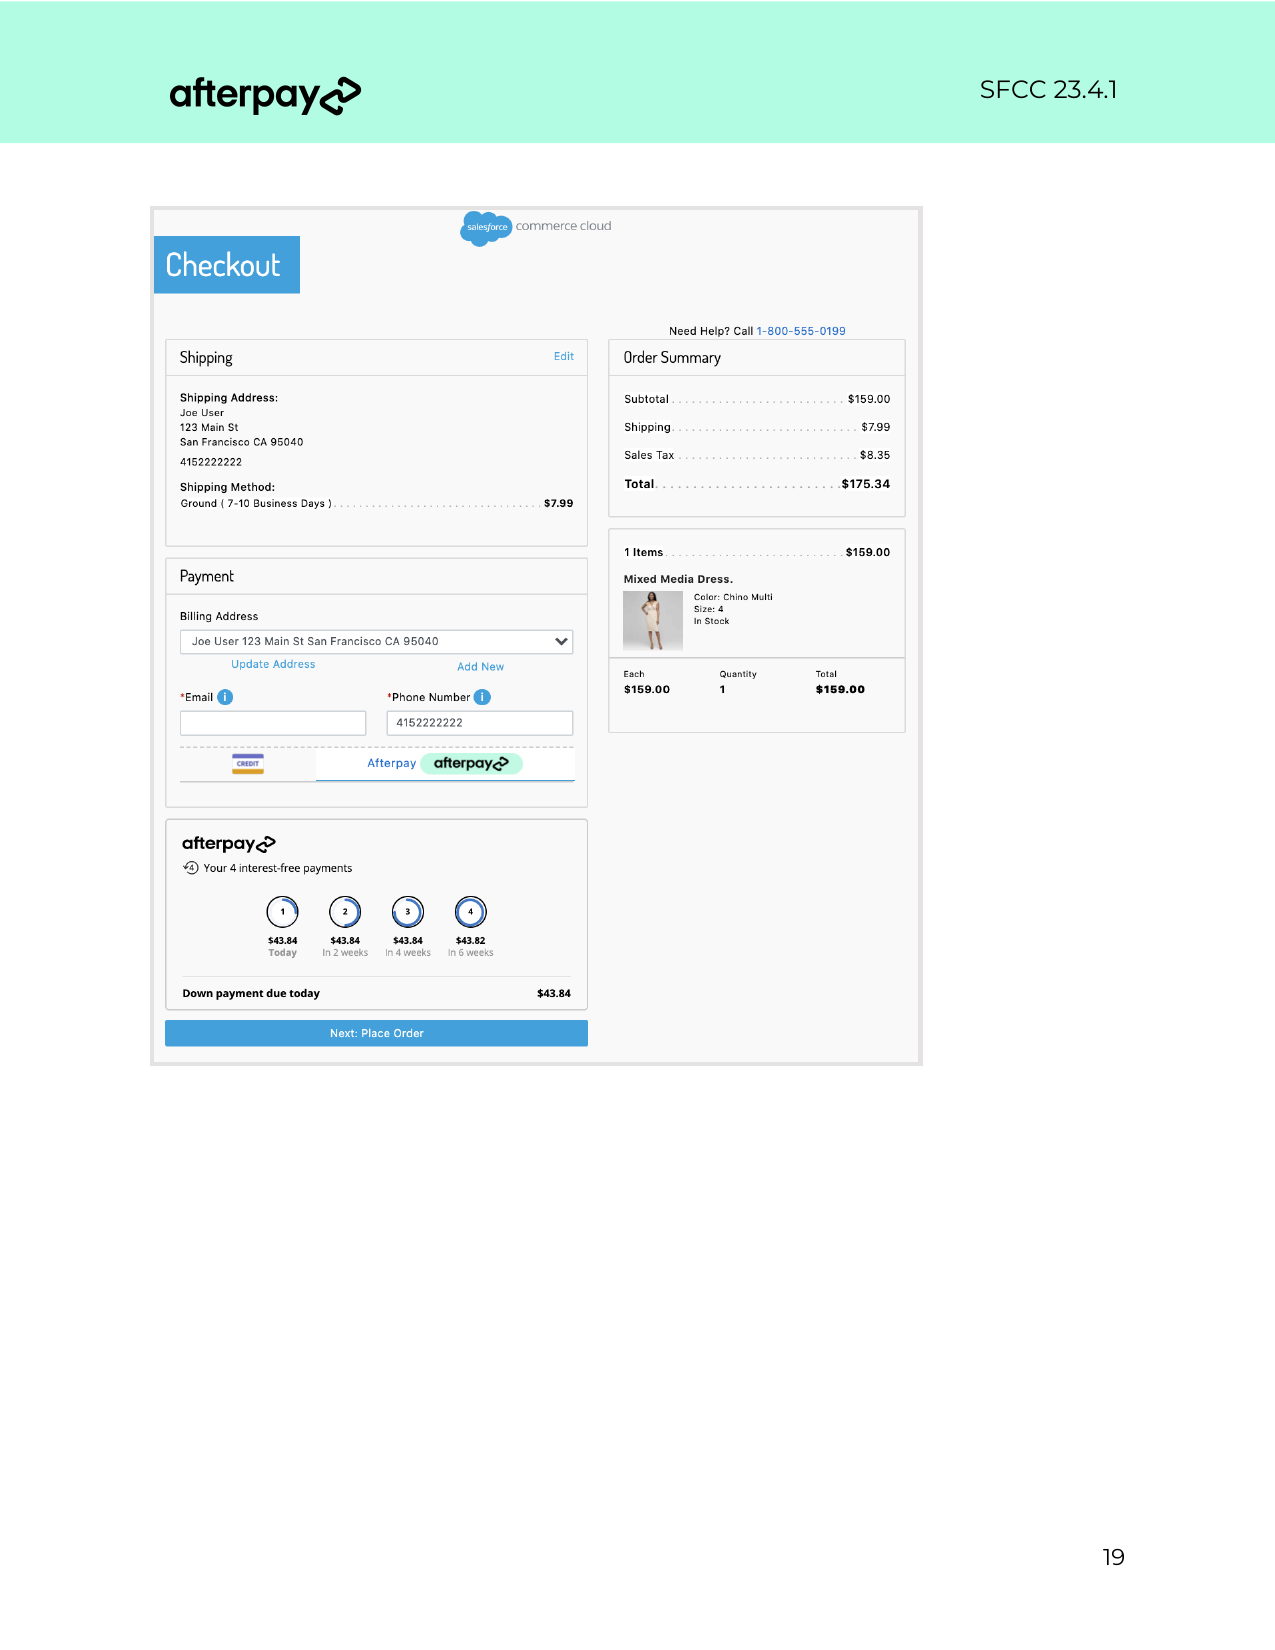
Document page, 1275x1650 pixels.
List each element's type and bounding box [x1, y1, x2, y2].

picture [154, 210, 918, 1062]
picture [134, 48, 397, 144]
